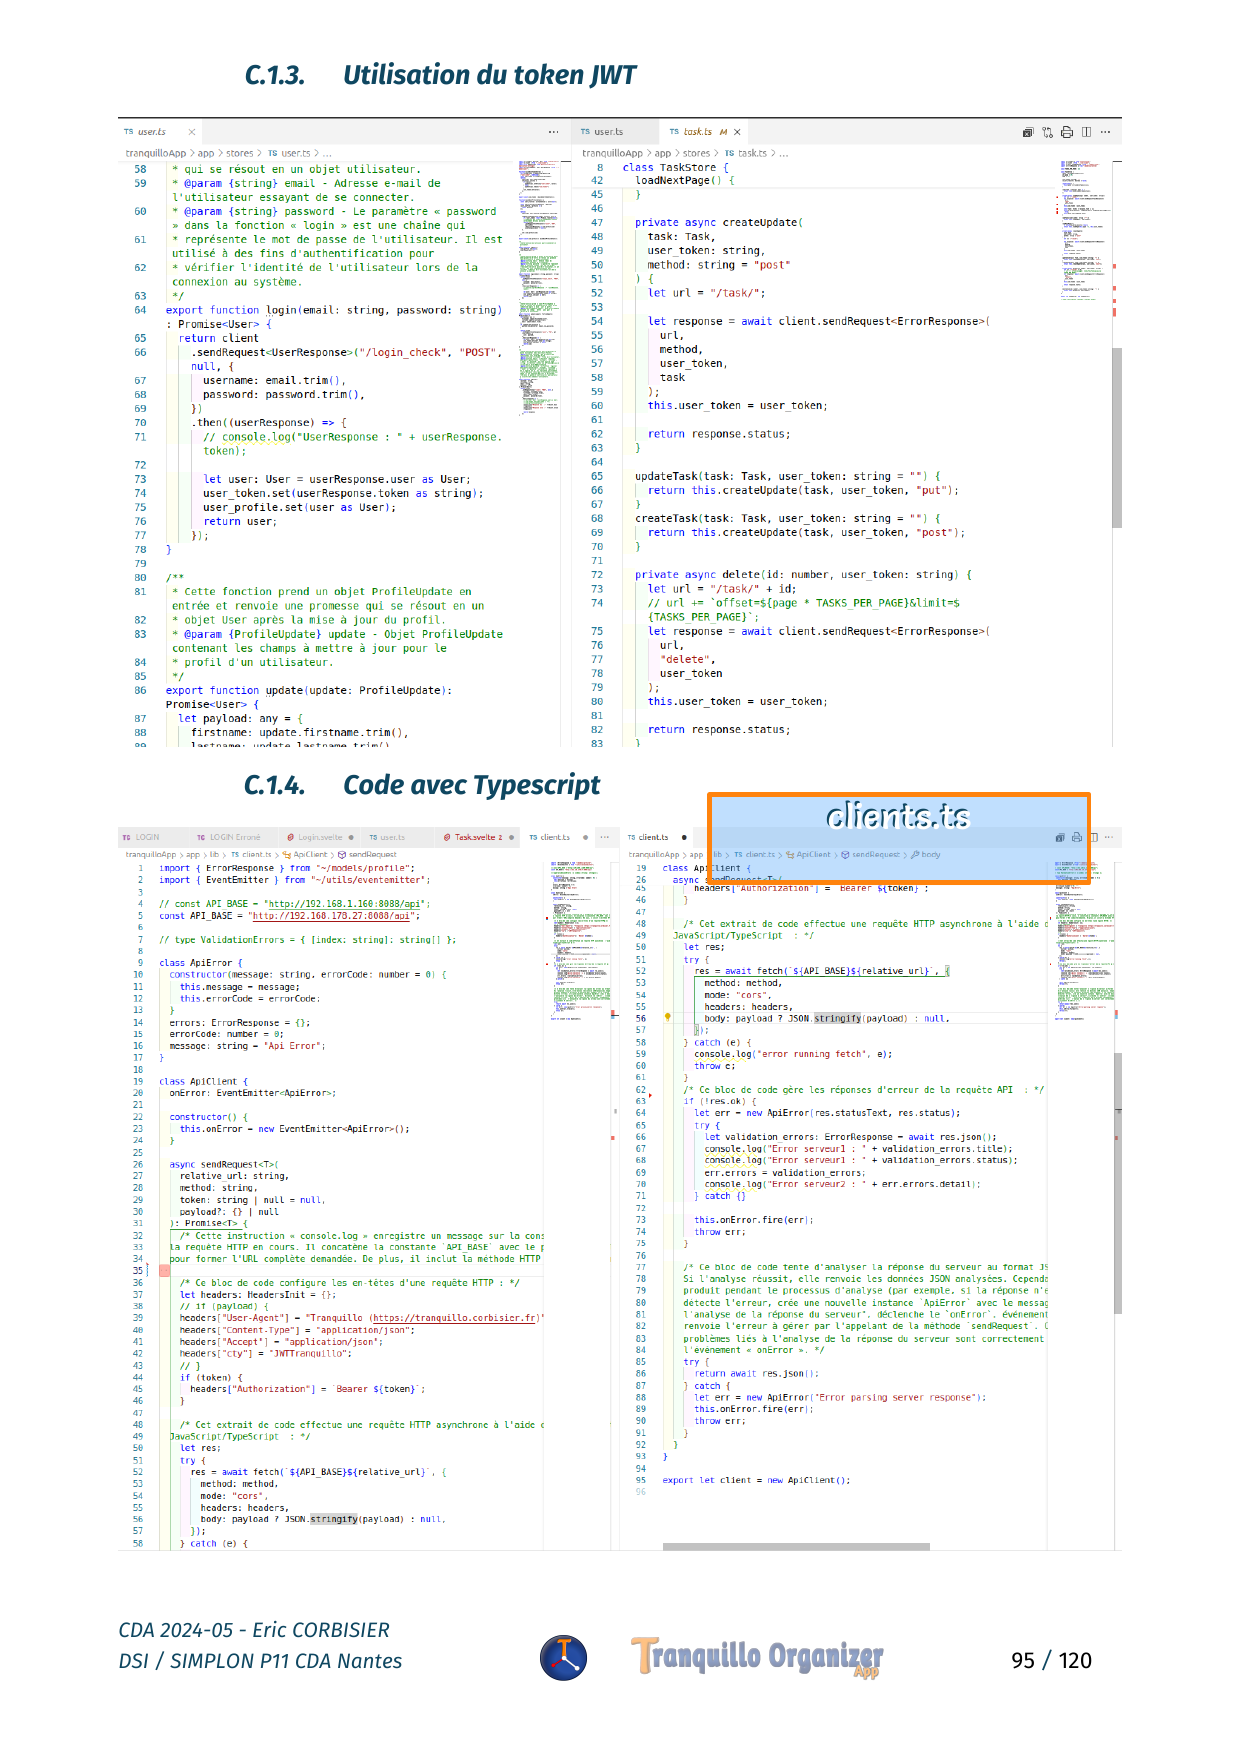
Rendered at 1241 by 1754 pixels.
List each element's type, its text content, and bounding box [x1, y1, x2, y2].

picture [118, 117, 1122, 747]
subtitle Utilisation du token JWT [306, 59, 1122, 91]
subtitle Code avec Typescript [306, 769, 1122, 802]
picture [118, 827, 1122, 1551]
picture [539, 1635, 589, 1682]
